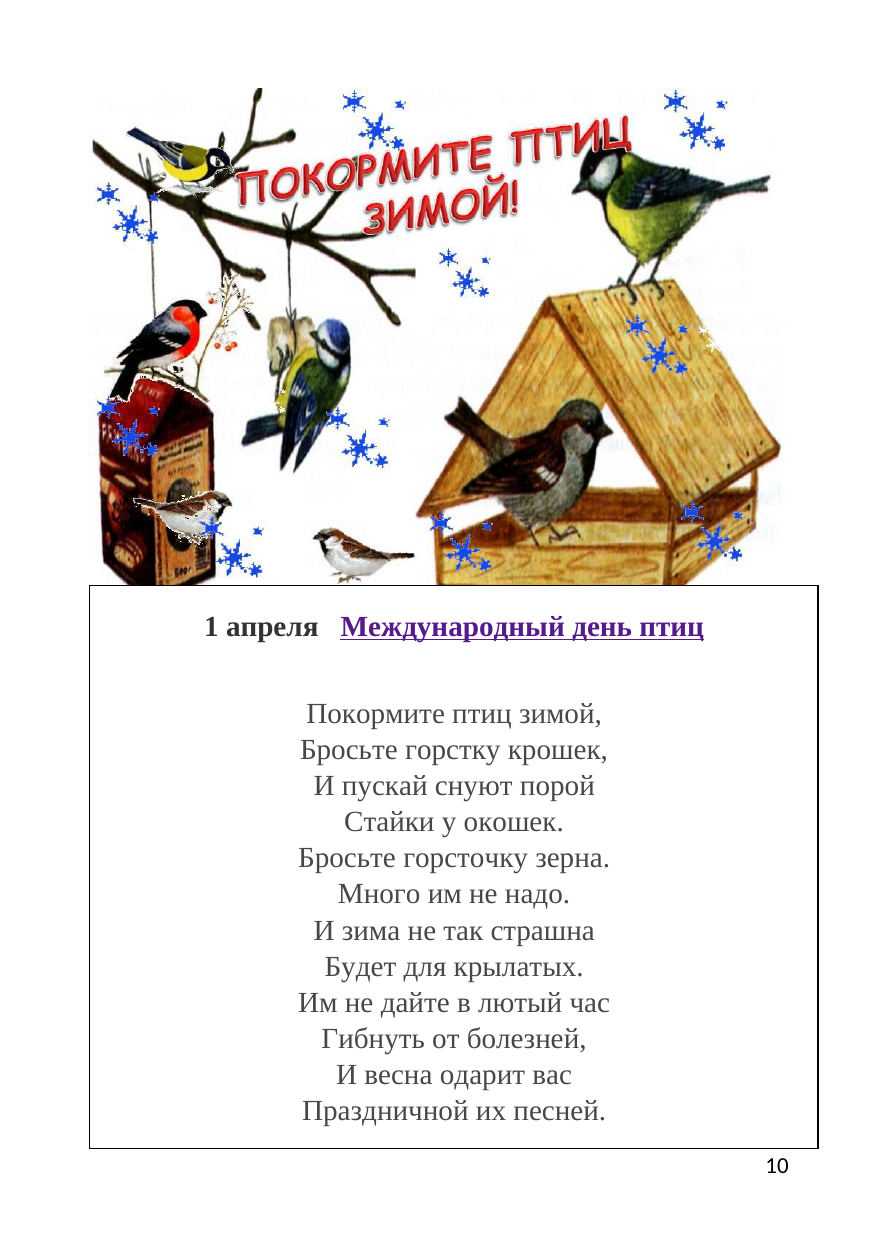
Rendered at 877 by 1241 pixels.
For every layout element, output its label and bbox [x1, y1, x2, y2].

picture [88, 88, 786, 613]
